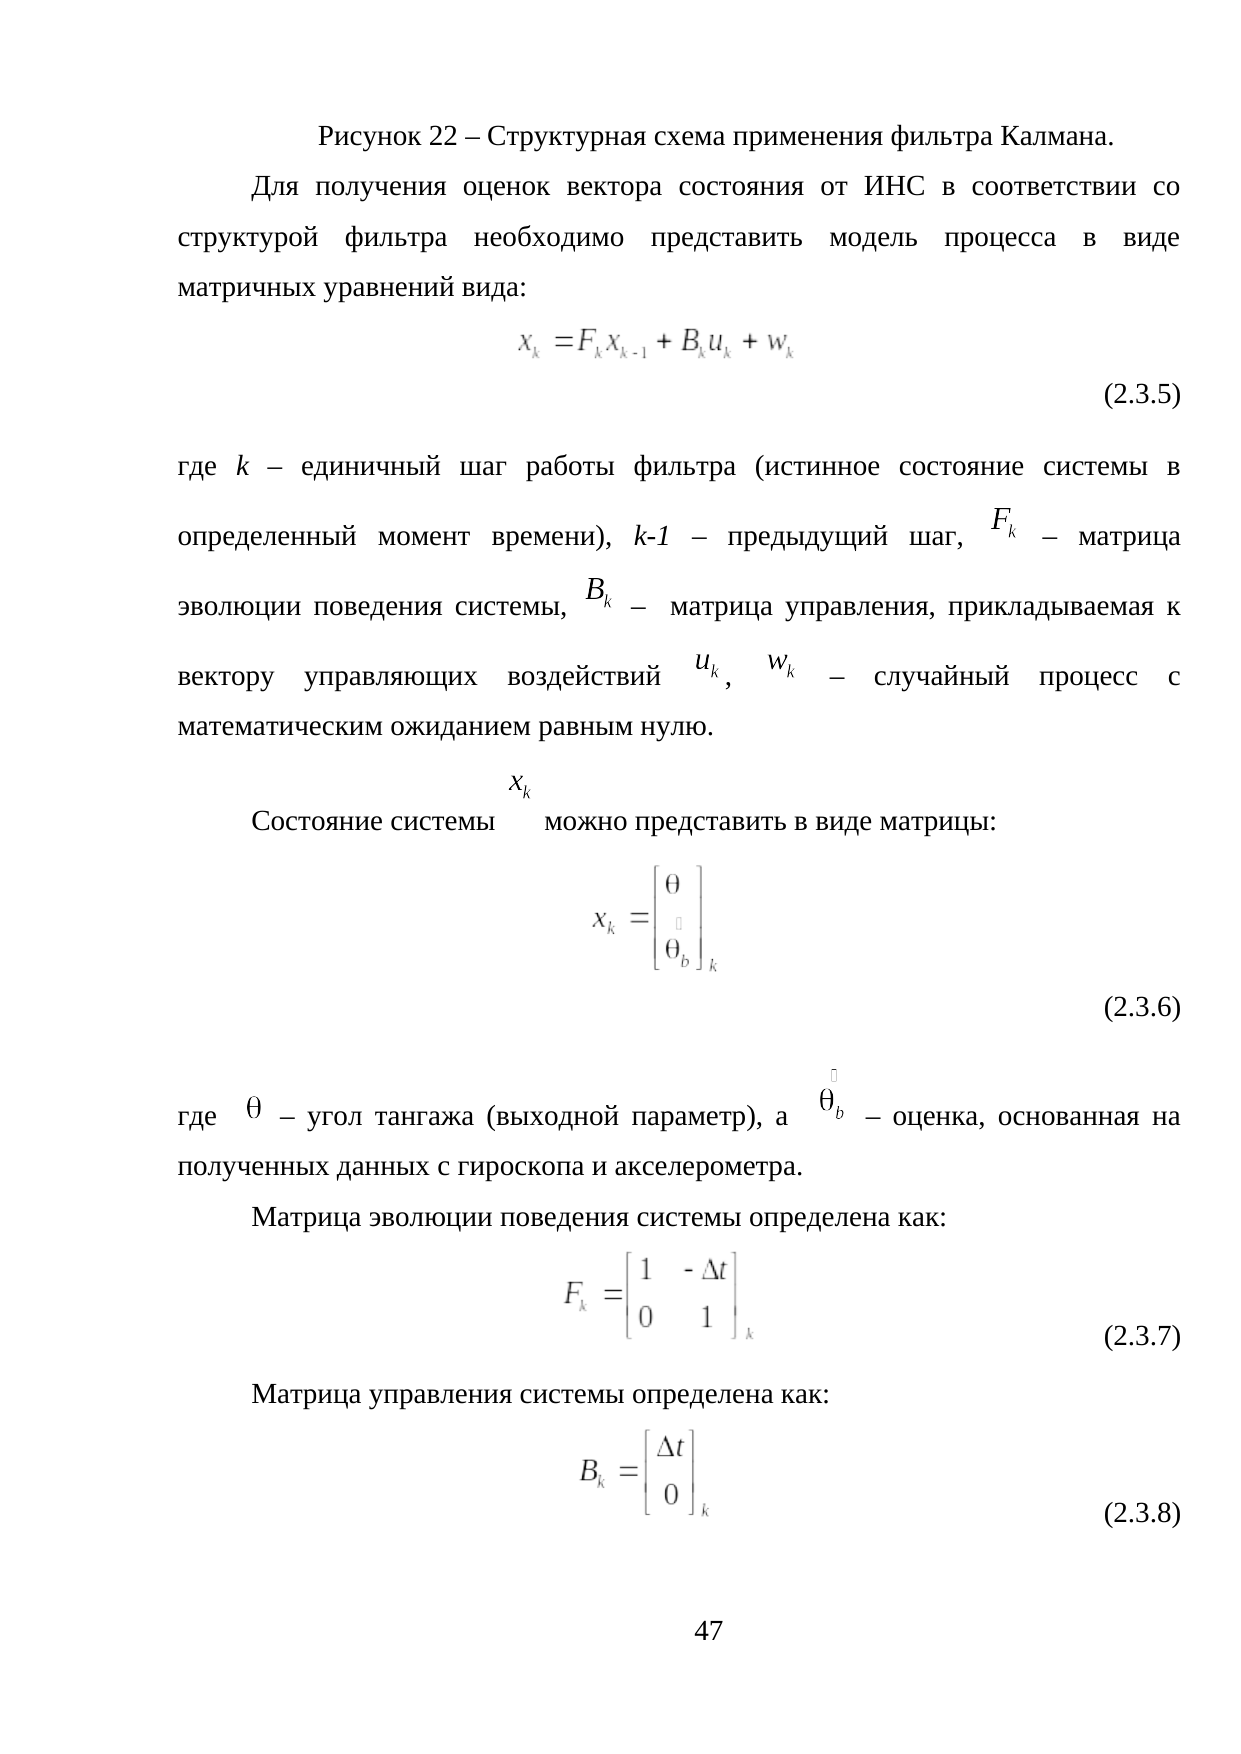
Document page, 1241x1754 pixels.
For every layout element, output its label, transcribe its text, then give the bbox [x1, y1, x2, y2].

text Матрица эволюции поведения системы определена как: [177, 1199, 1181, 1232]
text (2.3.6) [177, 861, 1181, 1023]
text Для получения оценок вектора состояния от ИНС в соответствии со структурой фильтра необходимо представить модель процесса в виде матричных уравнений вида: [177, 168, 1181, 303]
text (2.3.5) [177, 319, 1181, 410]
text (2.3.8) [177, 1426, 1181, 1529]
text Состояние системы можно представить в виде матрицы: [177, 758, 1181, 836]
text где – угол тангажа (выходной параметр), а – оценка, основанная на полученных данных с гироскопа и акселерометра. [177, 1060, 1181, 1182]
text (2.3.7) [177, 1249, 1181, 1352]
text Матрица управления системы определена как: [177, 1376, 1181, 1409]
text где k – единичный шаг работы фильтра (истинное состояние системы в определенный момент времени), k-1 – предыдущий шаг, – матрица эволюции поведения системы, – матрица управления, прикладываемая к вектору управляющих воздействий , – случайный процесс с математическим ожиданием равным нулю. [177, 448, 1181, 741]
text Рисунок 22 – Структурная схема применения фильтра Калмана. [177, 118, 1181, 152]
